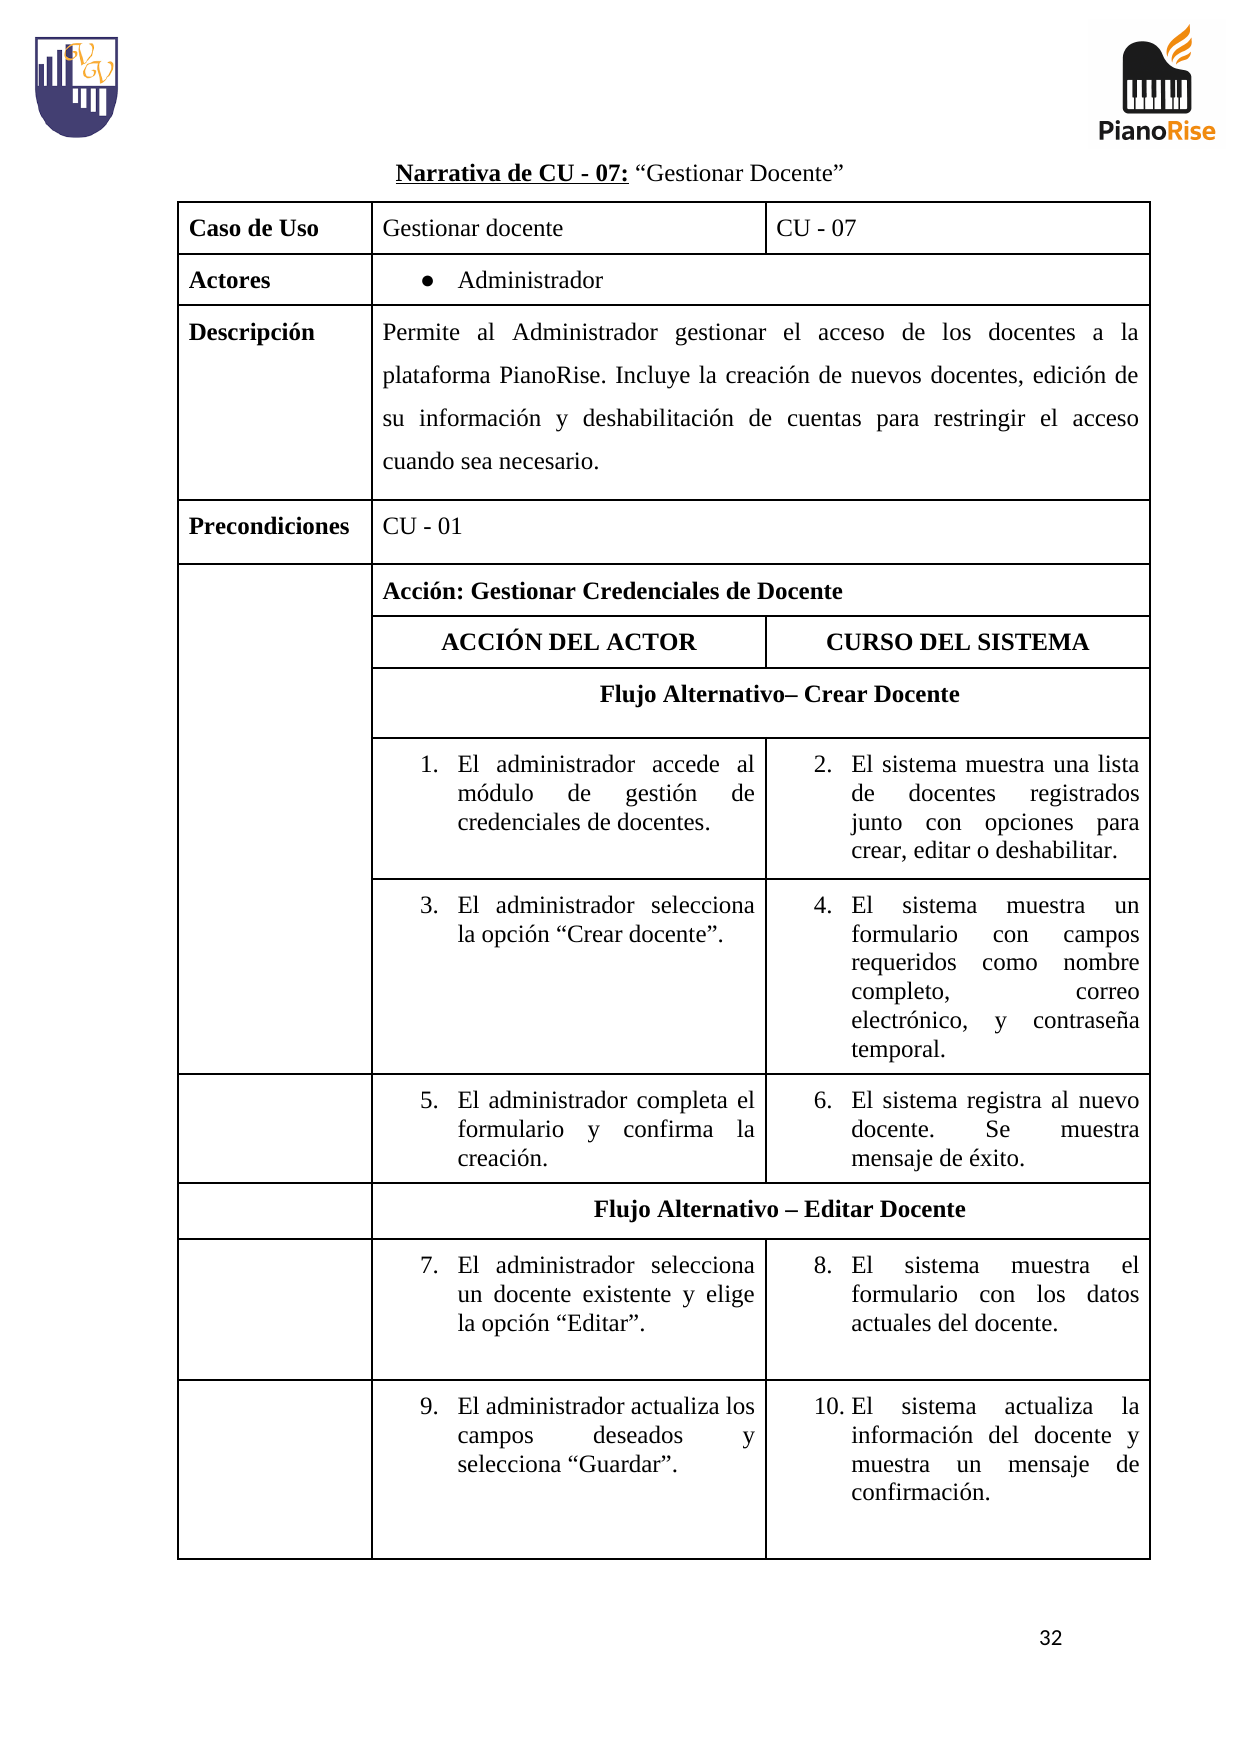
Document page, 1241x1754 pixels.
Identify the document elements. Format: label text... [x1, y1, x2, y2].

picture [1088, 19, 1227, 149]
picture [23, 18, 134, 148]
text Narrativa de CU - 07: “Gestionar Docente” [177, 158, 1062, 187]
